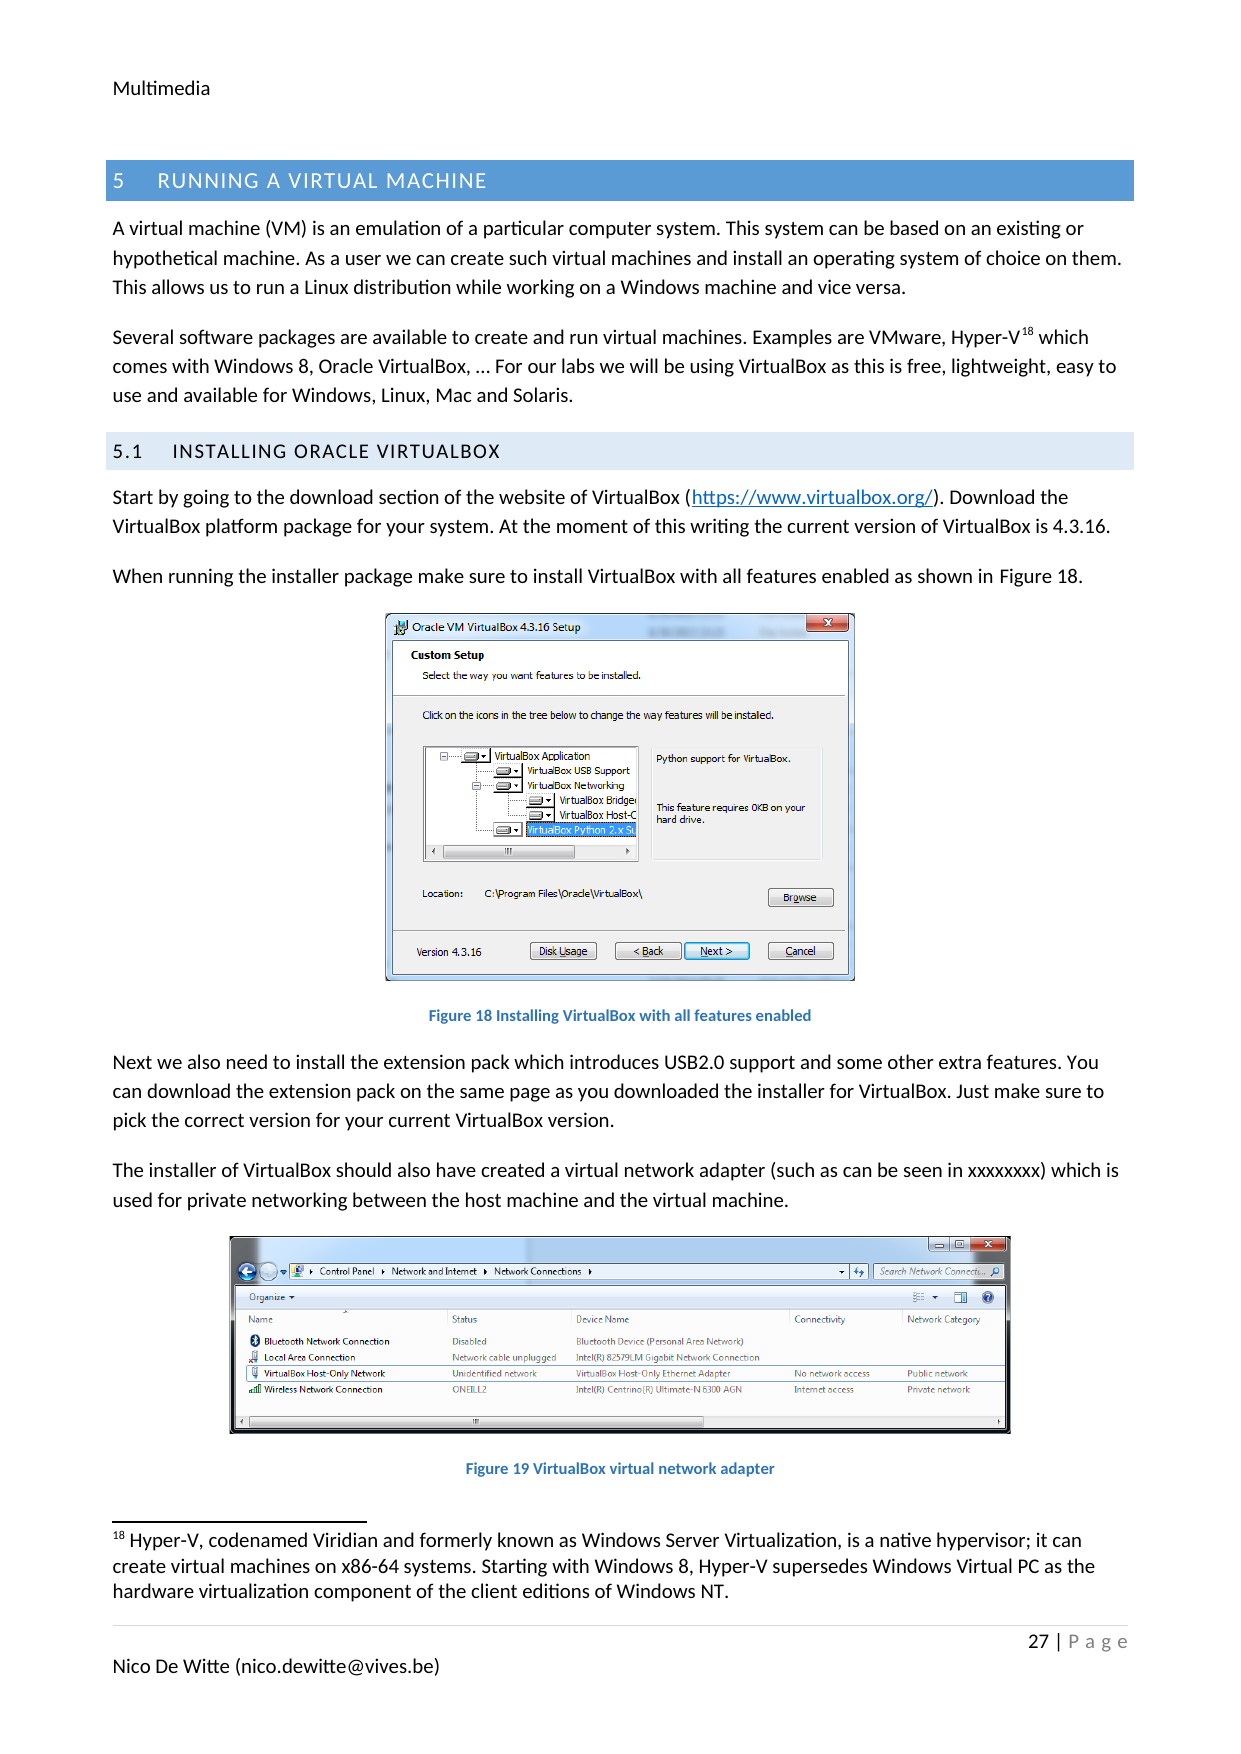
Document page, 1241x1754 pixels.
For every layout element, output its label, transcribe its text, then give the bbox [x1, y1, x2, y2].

text Start by going to the download section of the website of VirtualBox (https://www.virtualbox.org/). Download the VirtualBox platform package for your system. At the moment of this writing the current version of VirtualBox is 4.3.16. [112, 484, 1128, 539]
picture [229, 1236, 1011, 1434]
subtitle Installing Oracle VirtualBox [113, 439, 1128, 464]
picture [385, 613, 855, 981]
text Several software packages are available to create and run virtual machines. Examples are VMware, Hyper-V which comes with Windows 8, Oracle VirtualBox, … For our labs we will be using VirtualBox as this is free, lightweight, easy to use and available for Windows, Linux, Mac and Solaris. [112, 324, 1128, 408]
text Next we also need to install the extension pack which introduces USB2.0 support and some other extra features. You can download the extension pack on the same page as you downloaded the installer for VirtualBox. Just make sure to pick the correct version for your current VirtualBox version. [112, 1049, 1128, 1133]
text The installer of VirtualBox should also have created a virtual network adapter (such as can be seen in xxxxxxxx) which is used for private networking between the host machine and the virtual machine. [112, 1158, 1128, 1212]
text A virtual machine (VM) is an emulation of a particular computer system. This system can be based on an existing or hypothetical machine. As a user we can create such virtual machines and install an operating system of choice on them. This allows us to run a Linux distribution while working on a Windows machine and vice versa. [112, 216, 1128, 299]
subtitle Running a Virtual Machine [113, 167, 1128, 195]
text When running the installer package make sure to install VirtualBox with all features enabled as shown in Figure 18. [112, 563, 1128, 589]
